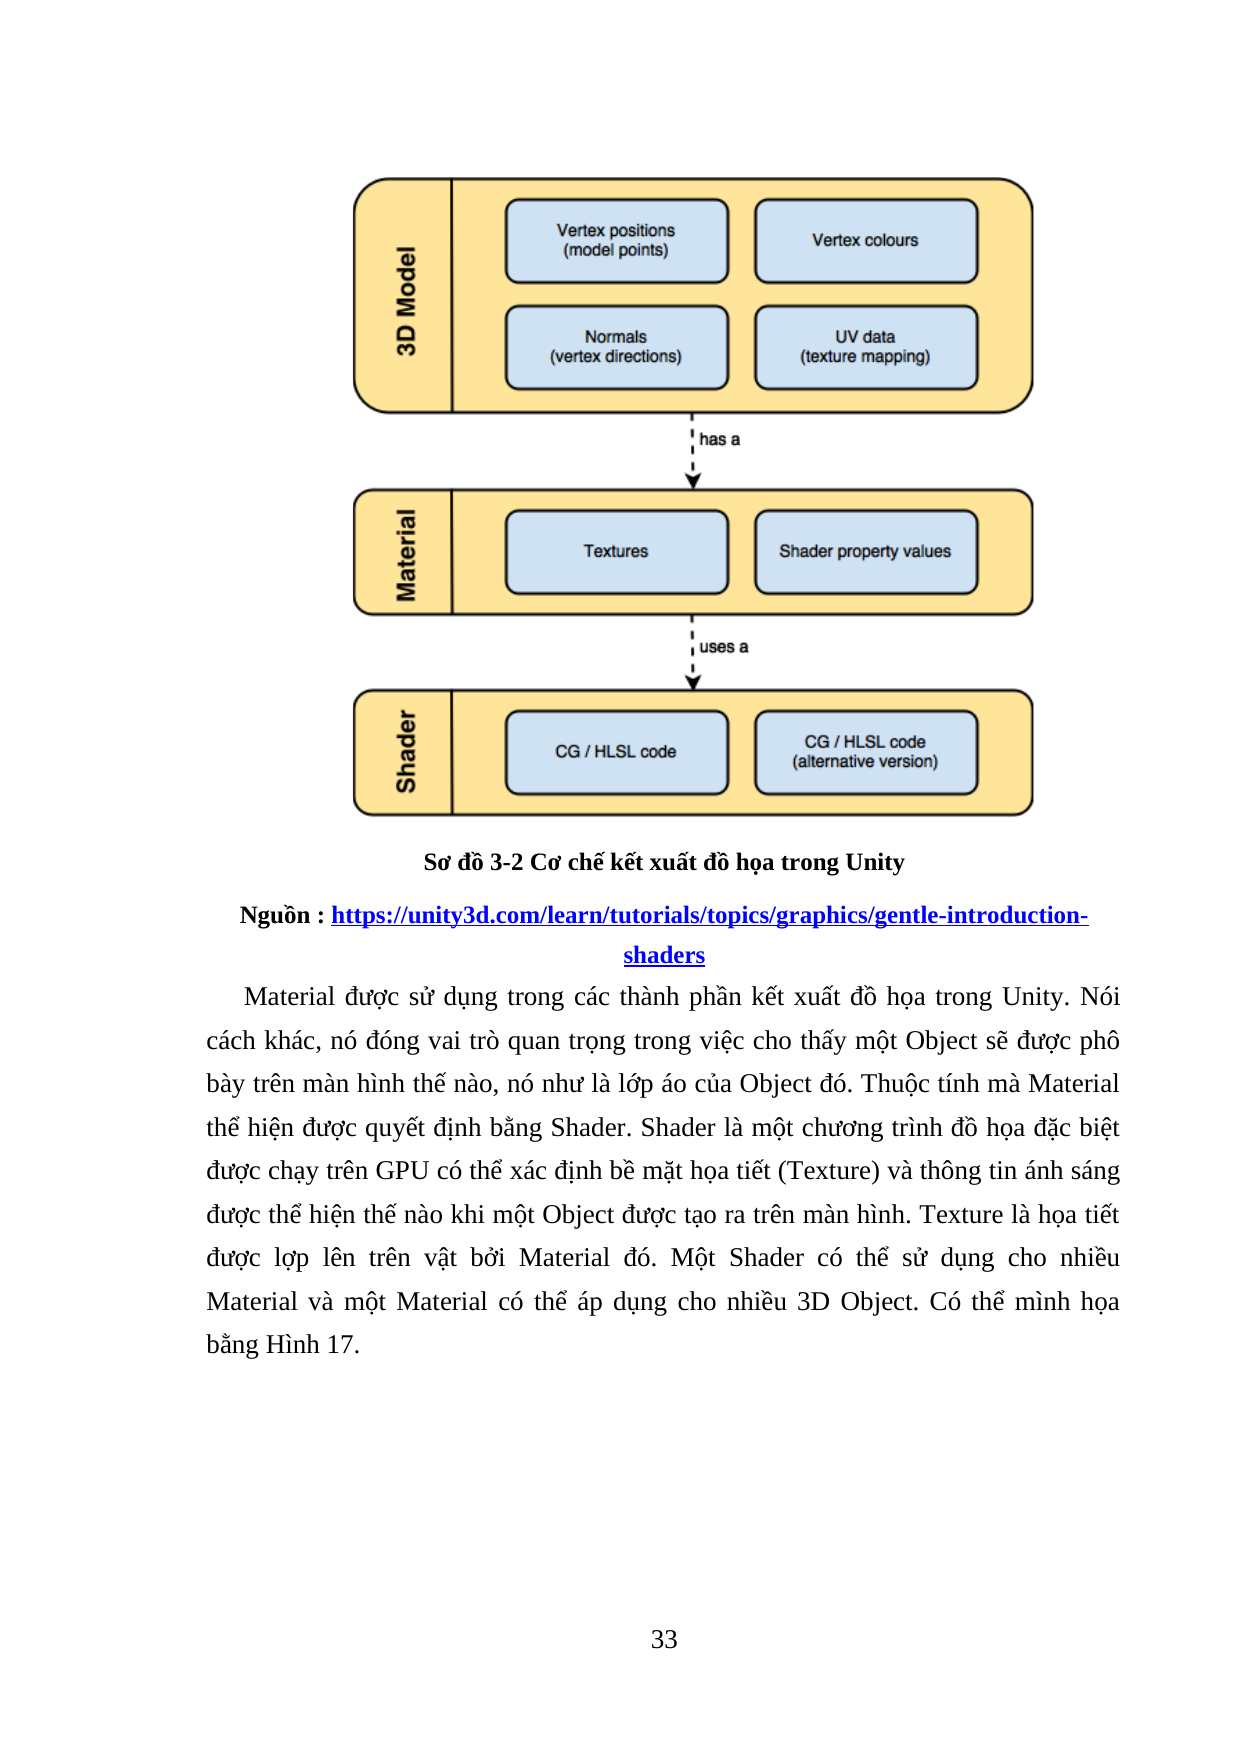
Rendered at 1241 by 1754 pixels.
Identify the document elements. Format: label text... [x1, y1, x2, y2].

text Nguồn : https://unity3d.com/learn/tutorials/topics/graphics/gentle-introduction-shaders [206, 900, 1122, 969]
picture [352, 177, 1034, 824]
text Material được sử dụng trong các thành phần kết xuất đồ họa trong Unity. Nói cách khác, nó đóng vai trò quan trọng trong việc cho thấy một Object sẽ được phô bày trên màn hình thế nào, nó như là lớp áo của Object đó. Thuộc tính mà Material thể hiện được quyết định bằng Shader. Shader là một chương trình đồ họa đặc biệt được chạy trên GPU có thể xác định bề mặt họa tiết (Texture) và thông tin ánh sáng được thể hiện thế nào khi một Object được tạo ra trên màn hình. Texture là họa tiết được lợp lên trên vật bởi Material đó. Một Shader có thể sử dụng cho nhiều Material và một Material có thể áp dụng cho nhiều 3D Object. Có thể mình họa bằng Hình 17. [206, 980, 1122, 1360]
